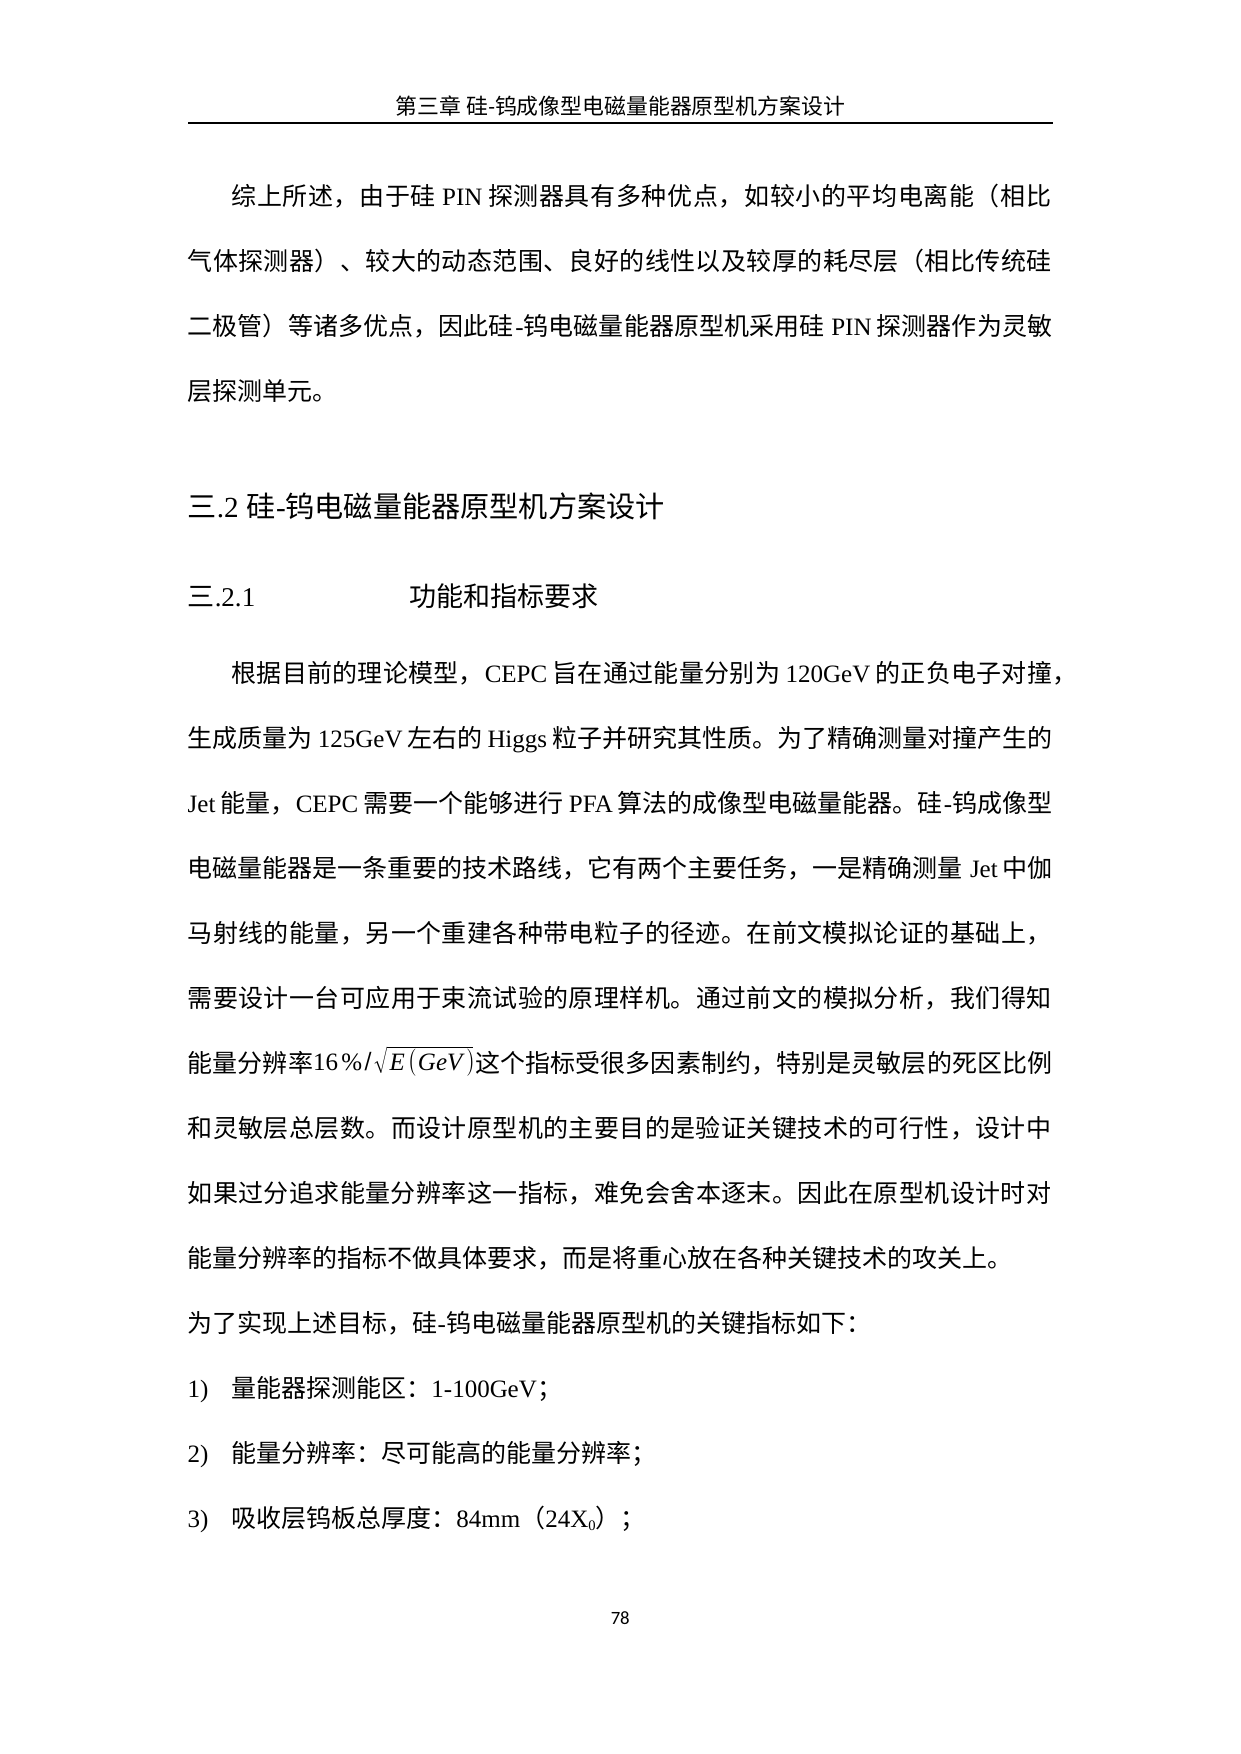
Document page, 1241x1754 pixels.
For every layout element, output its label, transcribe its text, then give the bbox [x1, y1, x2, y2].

text 为了实现上述目标，硅-钨电磁量能器原型机的关键指标如下： [187, 1289, 1053, 1354]
text 根据目前的理论模型，CEPC旨在通过能量分别为120GeV的正负电子对撞，生成质量为125GeV左右的Higgs粒子并研究其性质。为了精确测量对撞产生的Jet能量，CEPC需要一个能够进行PFA算法的成像型电磁量能器。硅-钨成像型电磁量能器是一条重要的技术路线，它有两个主要任务，一是精确测量Jet中伽马射线的能量，另一个重建各种带电粒子的径迹。在前文模拟论证的基础上，需要设计一台可应用于束流试验的原理样机。通过前文的模拟分析，我们得知能量分辨率这个指标受很多因素制约，特别是灵敏层的死区比例和灵敏层总层数。而设计原型机的主要目的是验证关键技术的可行性，设计中如果过分追求能量分辨率这一指标，难免会舍本逐末。因此在原型机设计时对能量分辨率的指标不做具体要求，而是将重心放在各种关键技术的攻关上。 [187, 639, 1053, 1289]
subtitle 功能和指标要求 [187, 562, 1053, 627]
text 综上所述，由于硅PIN探测器具有多种优点，如较小的平均电离能（相比气体探测器）、较大的动态范围、良好的线性以及较厚的耗尽层（相比传统硅二极管）等诸多优点，因此硅-钨电磁量能器原型机采用硅PIN探测器作为灵敏层探测单元。 [187, 162, 1053, 422]
list 能量分辨率：尽可能高的能量分辨率； [187, 1419, 1053, 1484]
list 量能器探测能区：1-100GeV； [187, 1354, 1053, 1419]
subtitle 硅-钨电磁量能器原型机方案设计 [187, 472, 1053, 537]
list 吸收层钨板总厚度：84mm（24X0）； [187, 1484, 1053, 1549]
